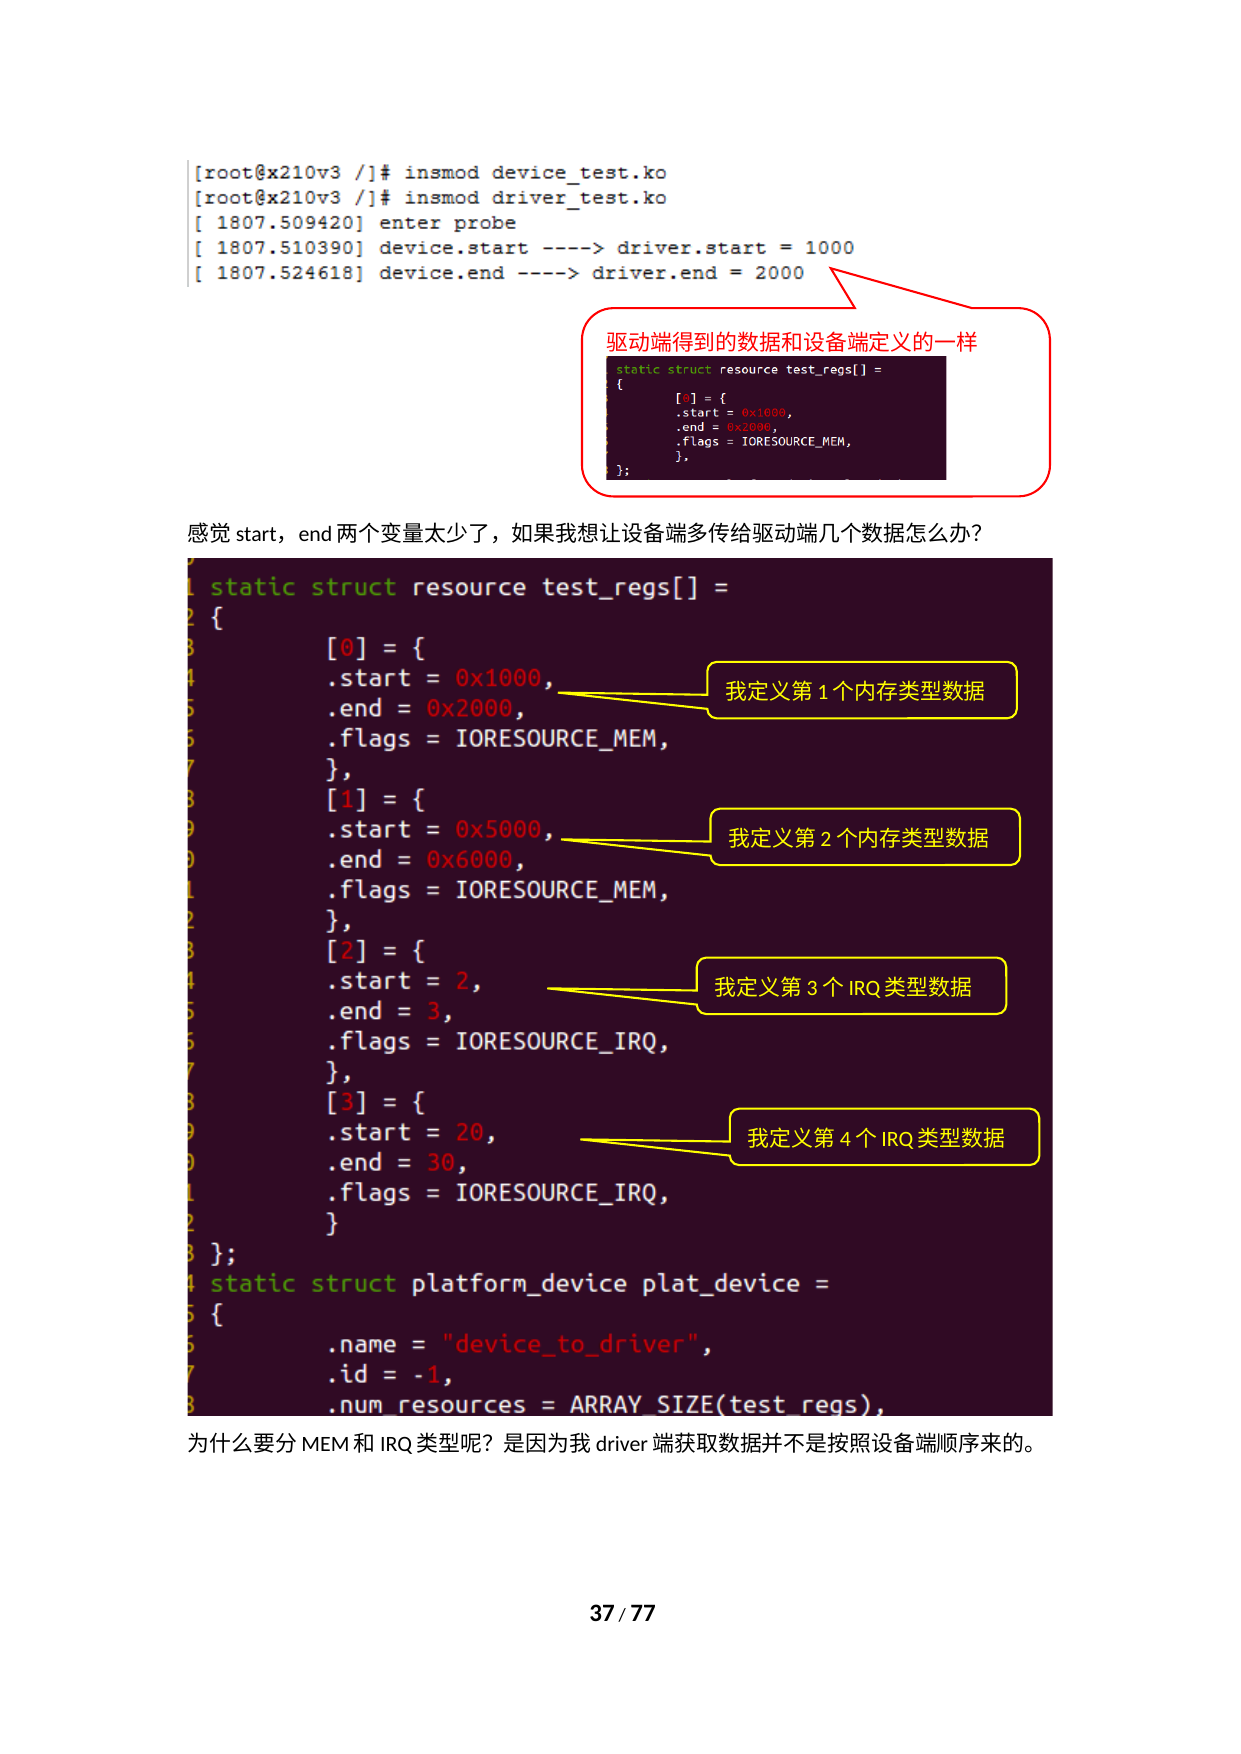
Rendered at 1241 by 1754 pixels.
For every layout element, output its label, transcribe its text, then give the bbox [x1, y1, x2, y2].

text 感觉start，end两个变量太少了，如果我想让设备端多传给驱动端几个数据怎么办？ [187, 516, 1053, 548]
picture [187, 558, 1053, 1416]
text 为什么要分MEM和IRQ类型呢？是因为我driver端获取数据并不是按照设备端顺序来的。 [187, 1426, 1053, 1458]
picture [187, 160, 885, 287]
picture [835, 271, 885, 287]
picture [606, 356, 947, 480]
